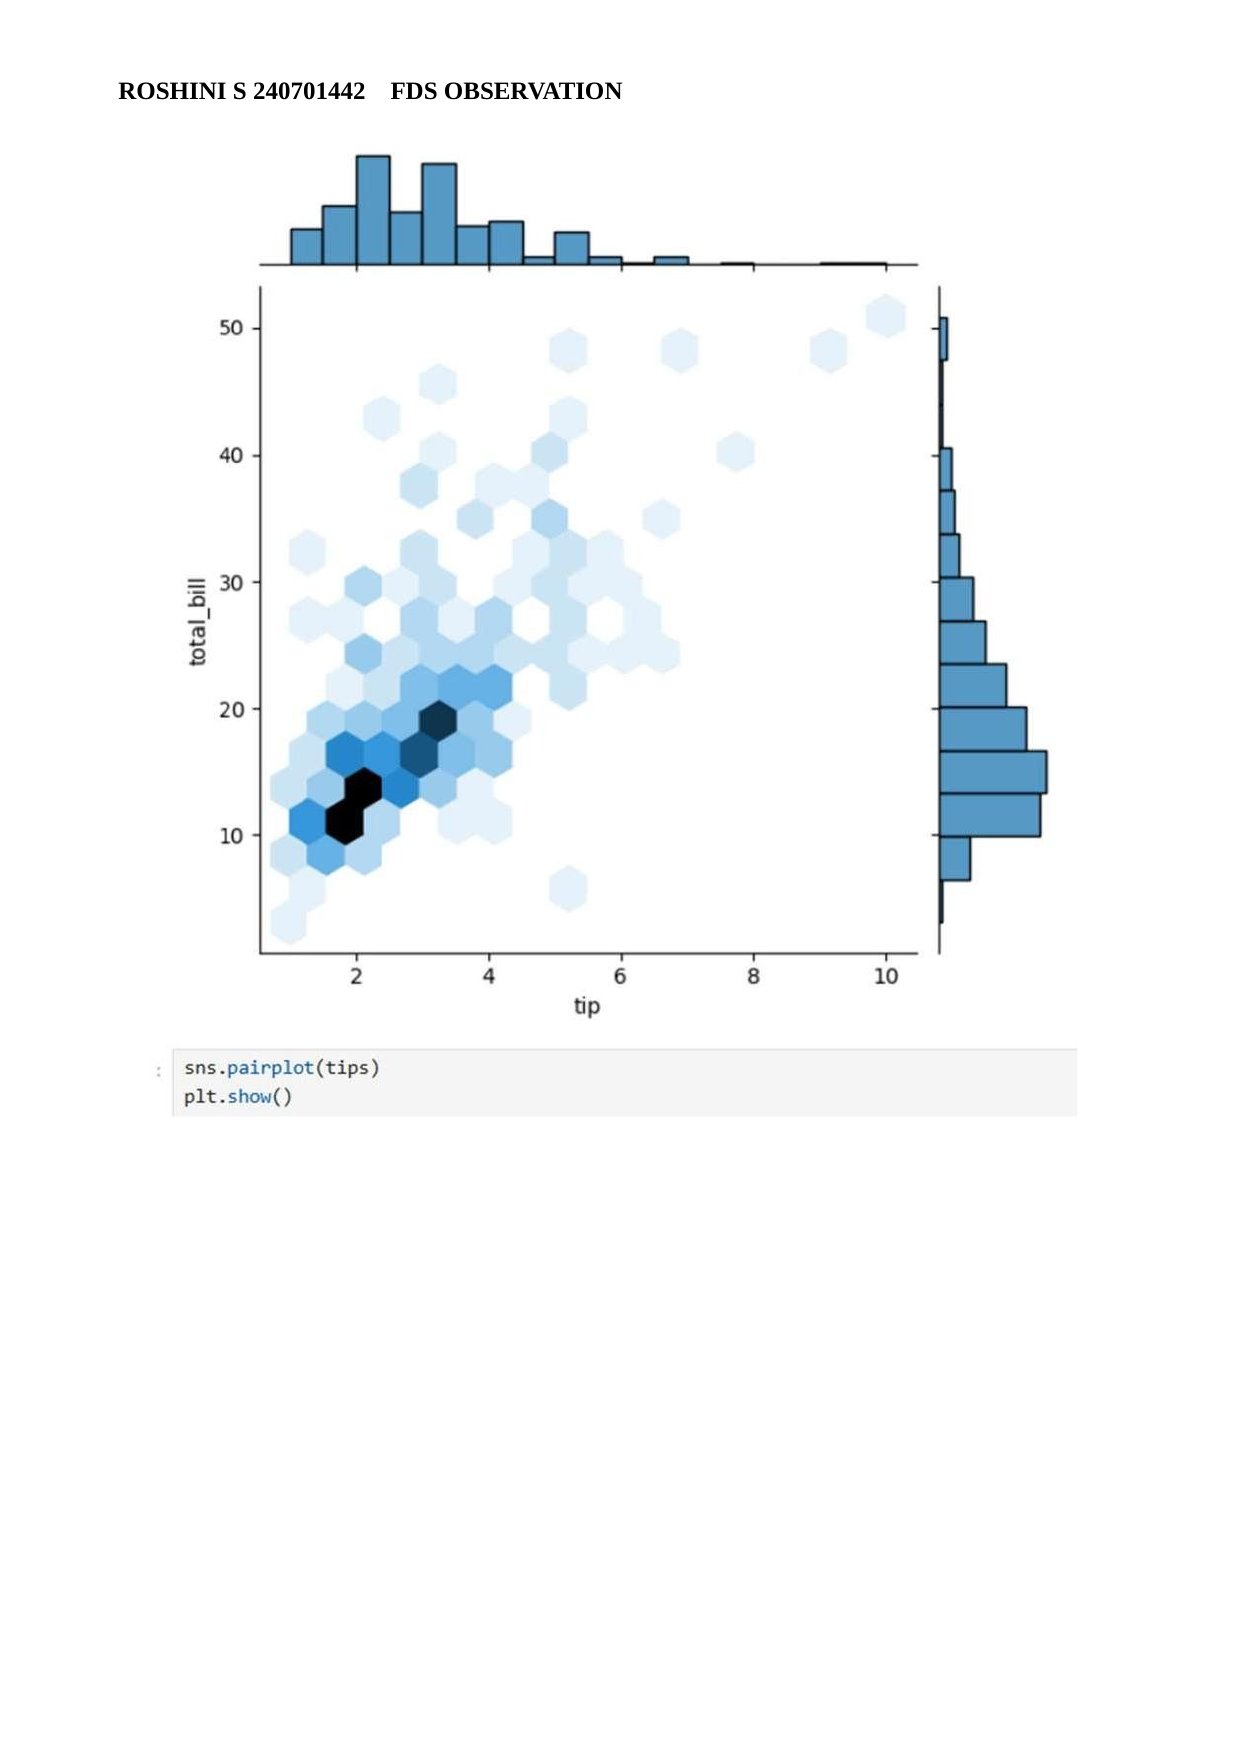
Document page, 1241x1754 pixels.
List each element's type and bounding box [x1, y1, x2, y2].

picture [149, 137, 1078, 1117]
